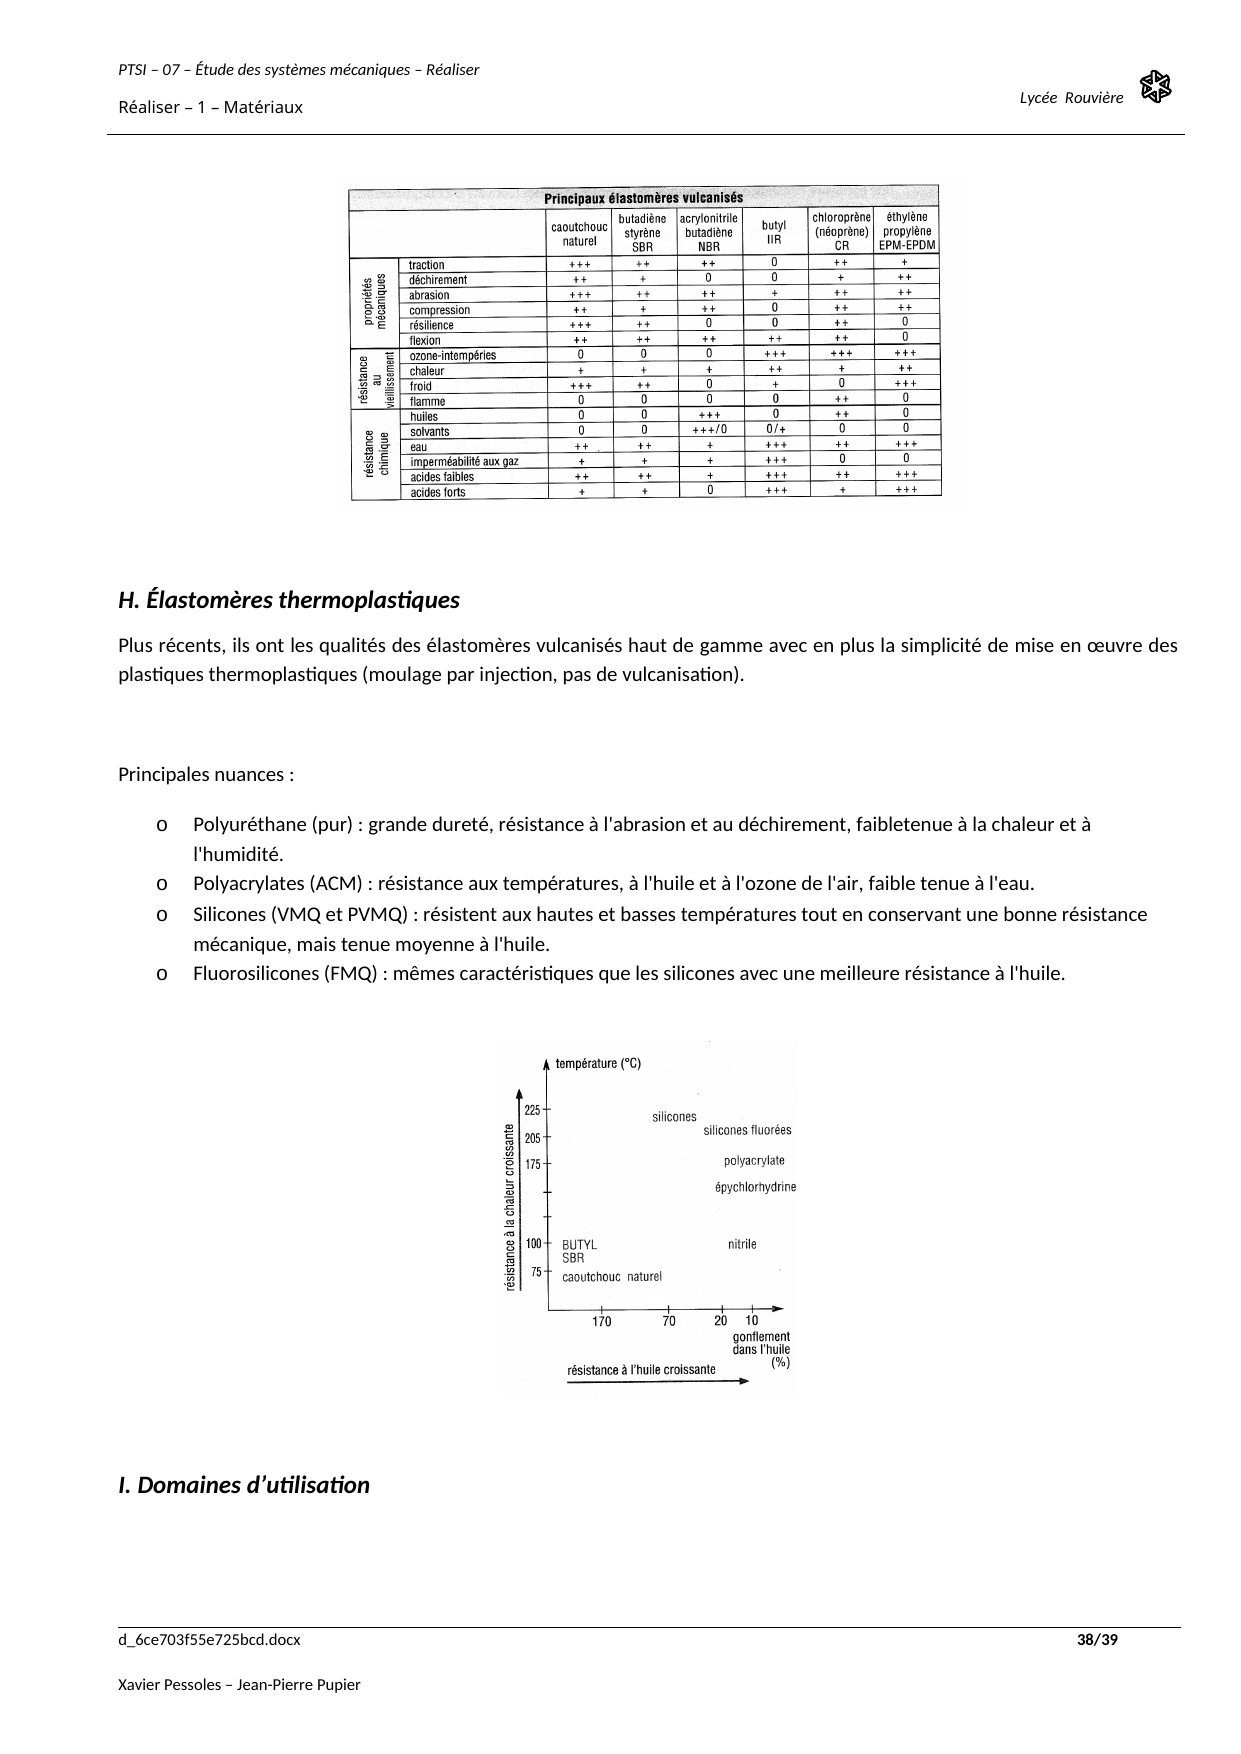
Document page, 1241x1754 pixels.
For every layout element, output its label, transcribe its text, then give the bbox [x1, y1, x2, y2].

list Fluorosilicones (FMQ) : mêmes caractéristiques que les silicones avec une meilleure résistance à l'huile. [156, 960, 1181, 987]
picture [335, 178, 965, 510]
list Polyuréthane (pur) : grande dureté, résistance à l'abrasion et au déchirement, faibletenue à la chaleur et à l'humidité. [156, 811, 1181, 867]
list Polyacrylates (ACM) : résistance aux températures, à l'huile et à l'ozone de l'air, faible tenue à l'eau. [156, 870, 1181, 897]
text Plus récents, ils ont les qualités des élastomères vulcanisés haut de gamme avec en plus la simplicité de mise en œuvre des plastiques thermoplastiques (moulage par injection, pas de vulcanisation). [118, 632, 1181, 686]
list Silicones (VMQ et PVMQ) : résistent aux hautes et basses températures tout en conservant une bonne résistance mécanique, mais tenue moyenne à l'huile. [156, 901, 1181, 956]
subtitle Domaines d’utilisation [118, 1470, 1181, 1500]
subtitle Élastomères thermoplastiques [118, 584, 1181, 615]
text Principales nuances : [118, 761, 1181, 786]
picture [501, 1040, 799, 1396]
